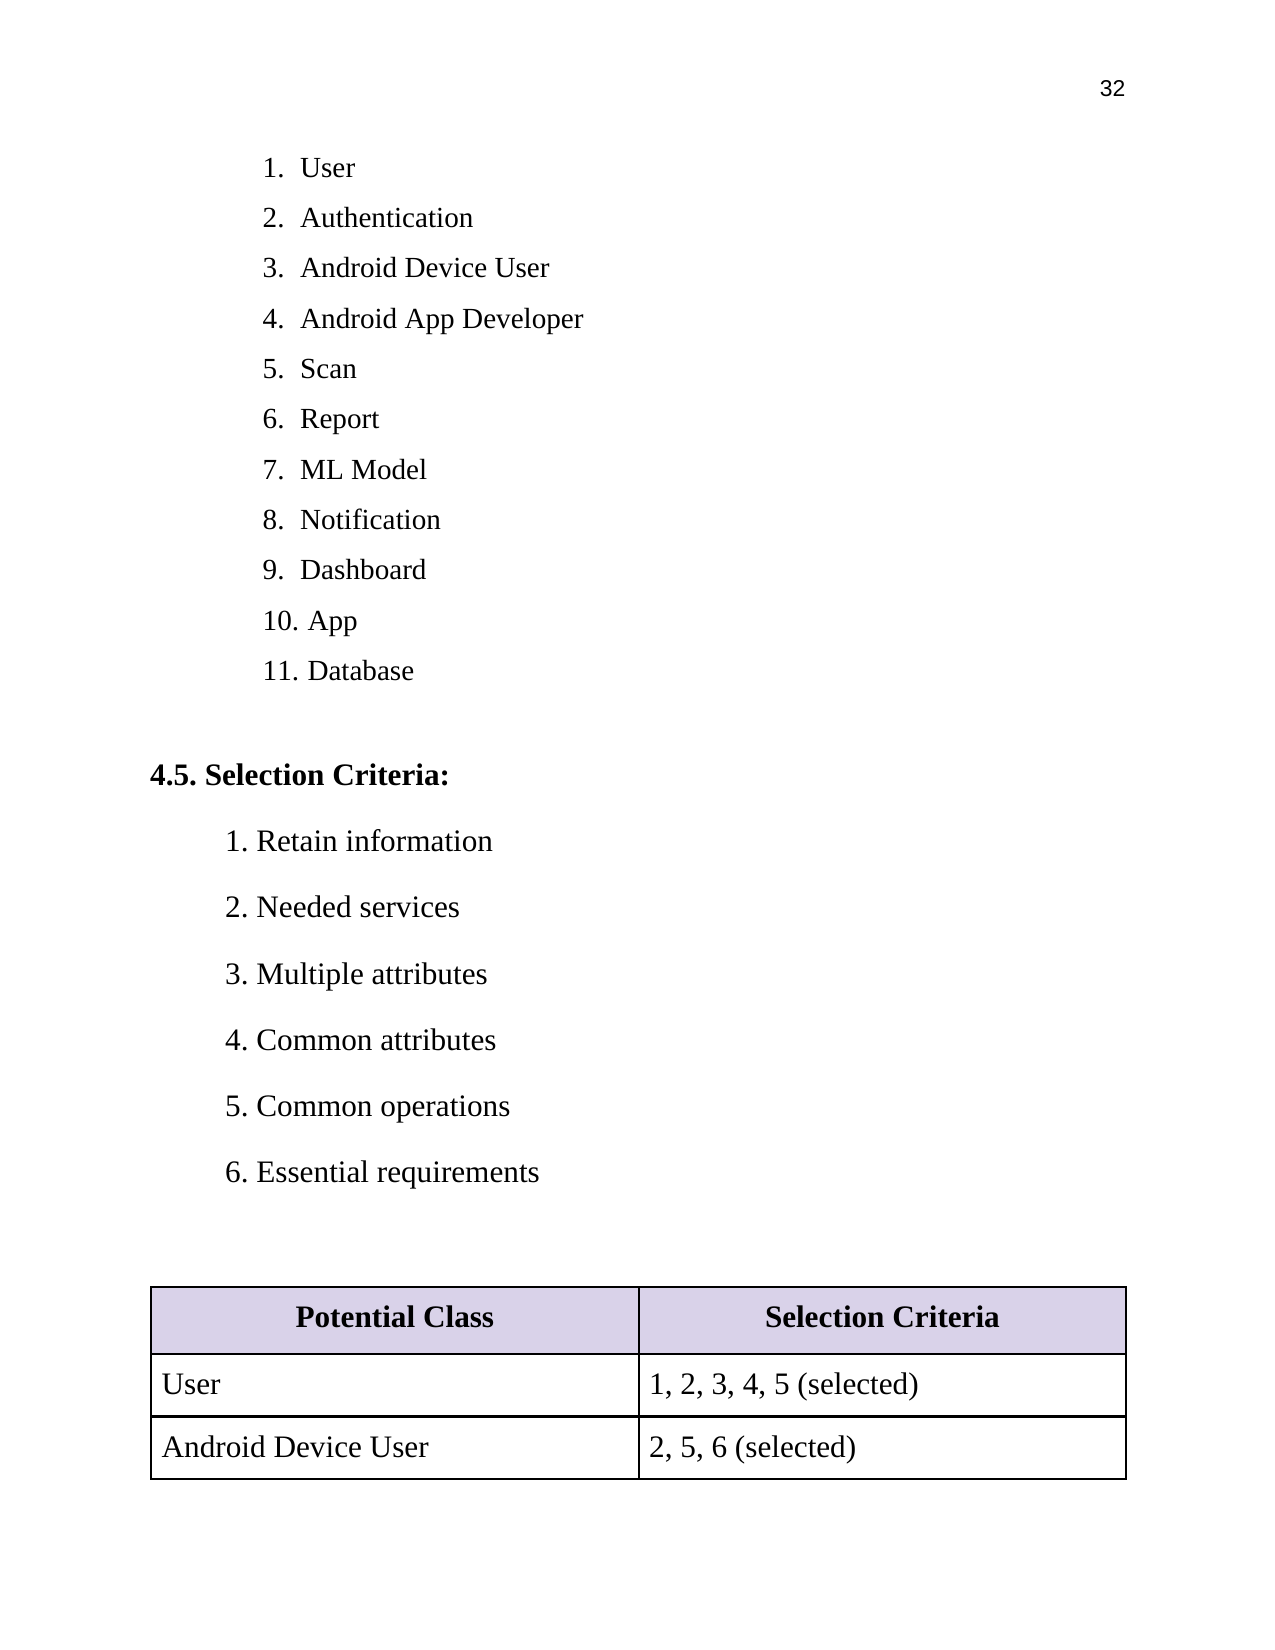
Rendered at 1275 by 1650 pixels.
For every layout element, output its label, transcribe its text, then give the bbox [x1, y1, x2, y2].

table_cell Android Device User [152, 1418, 638, 1478]
text 5. Common operations [150, 1087, 1125, 1123]
list Android Device User [262, 251, 1125, 284]
list ML Model [262, 452, 1125, 485]
list Dashboard [262, 552, 1125, 586]
table_cell 1, 2, 3, 4, 5 (selected) [640, 1355, 1125, 1415]
list Database [262, 653, 1125, 687]
text 3. Multiple attributes [150, 955, 1125, 991]
list Scan [262, 351, 1125, 385]
text 1. Retain information [150, 822, 1125, 858]
subtitle 4.5. Selection Criteria: [150, 756, 1125, 792]
text 2. Needed services [150, 889, 1125, 924]
table_header Selection Criteria [640, 1288, 1125, 1353]
list Report [262, 402, 1125, 435]
table_cell User [152, 1355, 638, 1415]
list Authentication [262, 200, 1125, 234]
list Android App Developer [262, 301, 1125, 334]
table_cell 2, 5, 6 (selected) [640, 1418, 1125, 1478]
list Notification [262, 502, 1125, 536]
list User [262, 150, 1125, 183]
text 6. Essential requirements [150, 1154, 1125, 1189]
text 4. Common attributes [225, 1021, 1125, 1057]
table_header Potential Class [152, 1288, 638, 1353]
list App [262, 603, 1125, 636]
